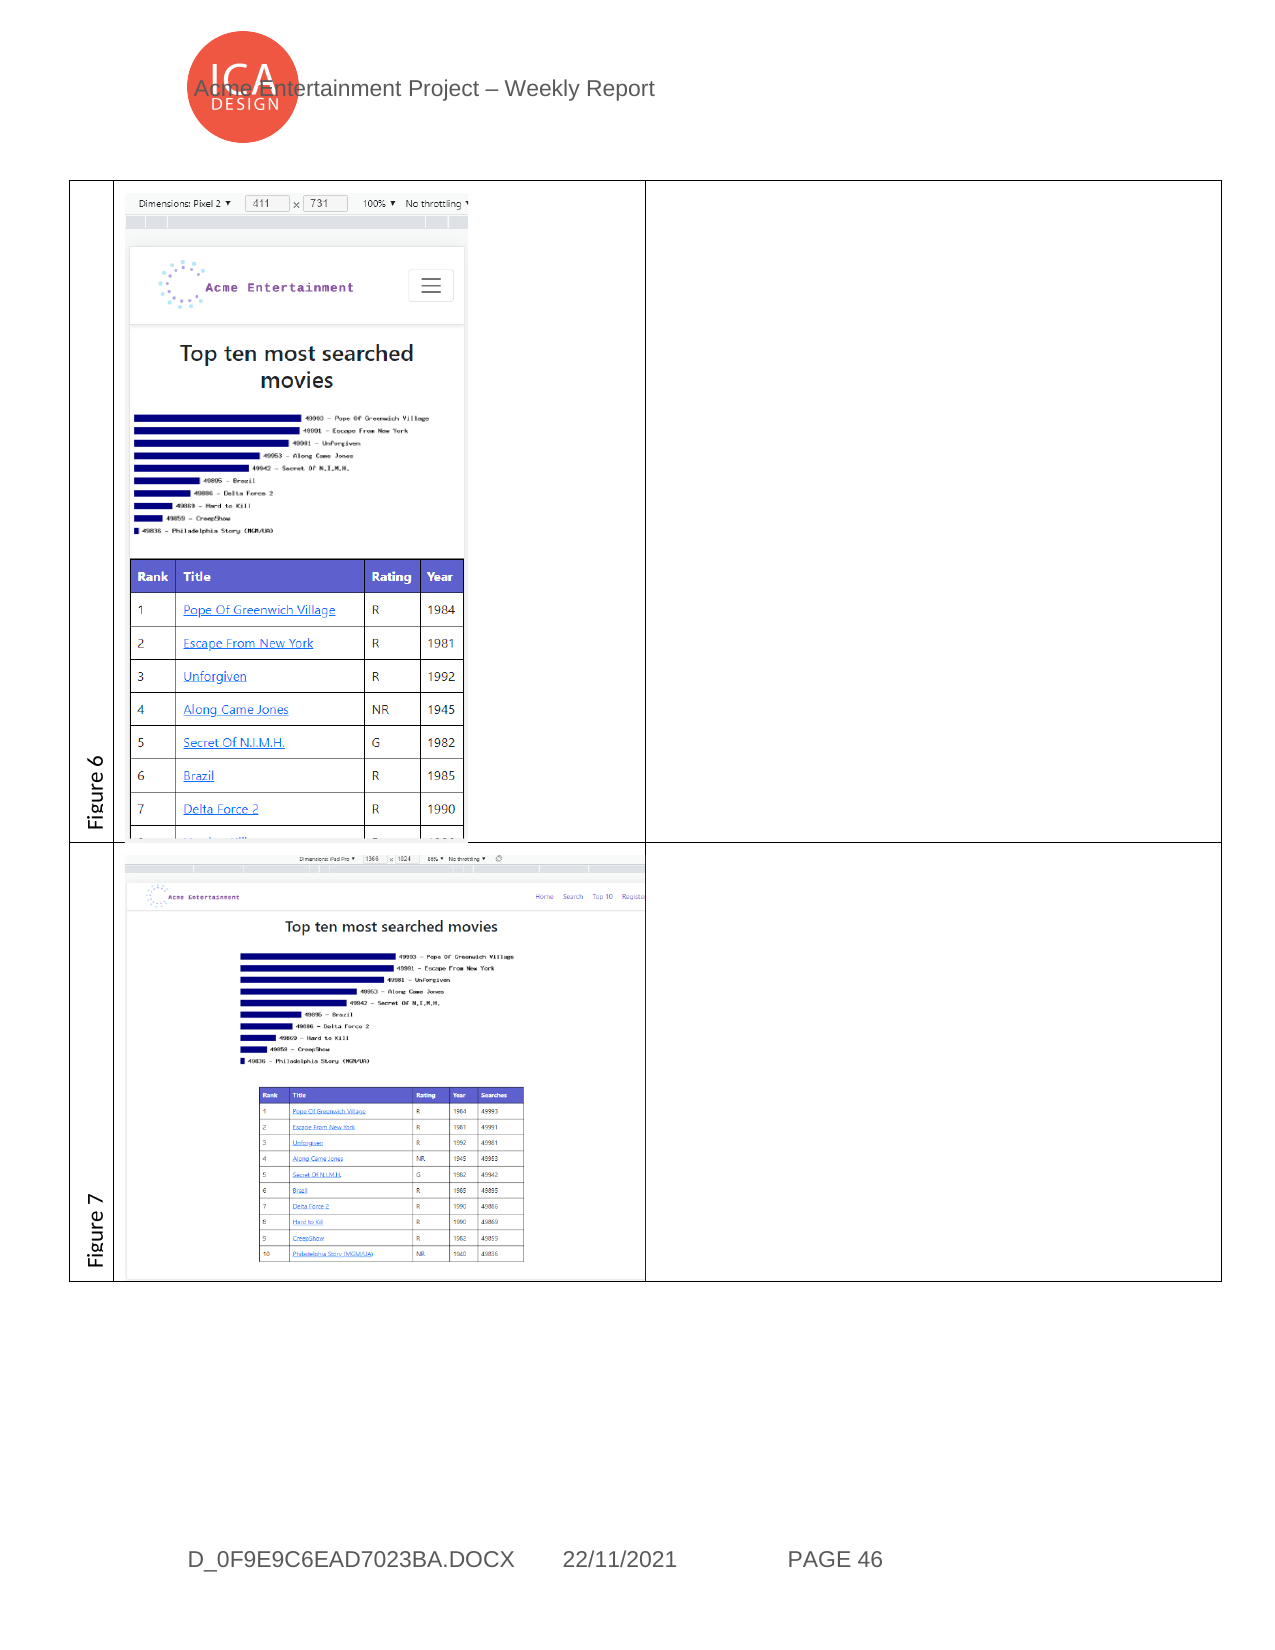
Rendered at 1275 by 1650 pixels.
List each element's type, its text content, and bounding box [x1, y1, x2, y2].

table_cell [114, 181, 645, 842]
picture [124, 855, 646, 1281]
table_cell [646, 843, 1221, 1281]
table_cell [114, 843, 645, 1281]
table_cell [646, 181, 1221, 842]
table_cell Figure 7 [70, 843, 113, 1281]
picture [187, 31, 299, 143]
table_cell Figure 6 [70, 181, 113, 842]
